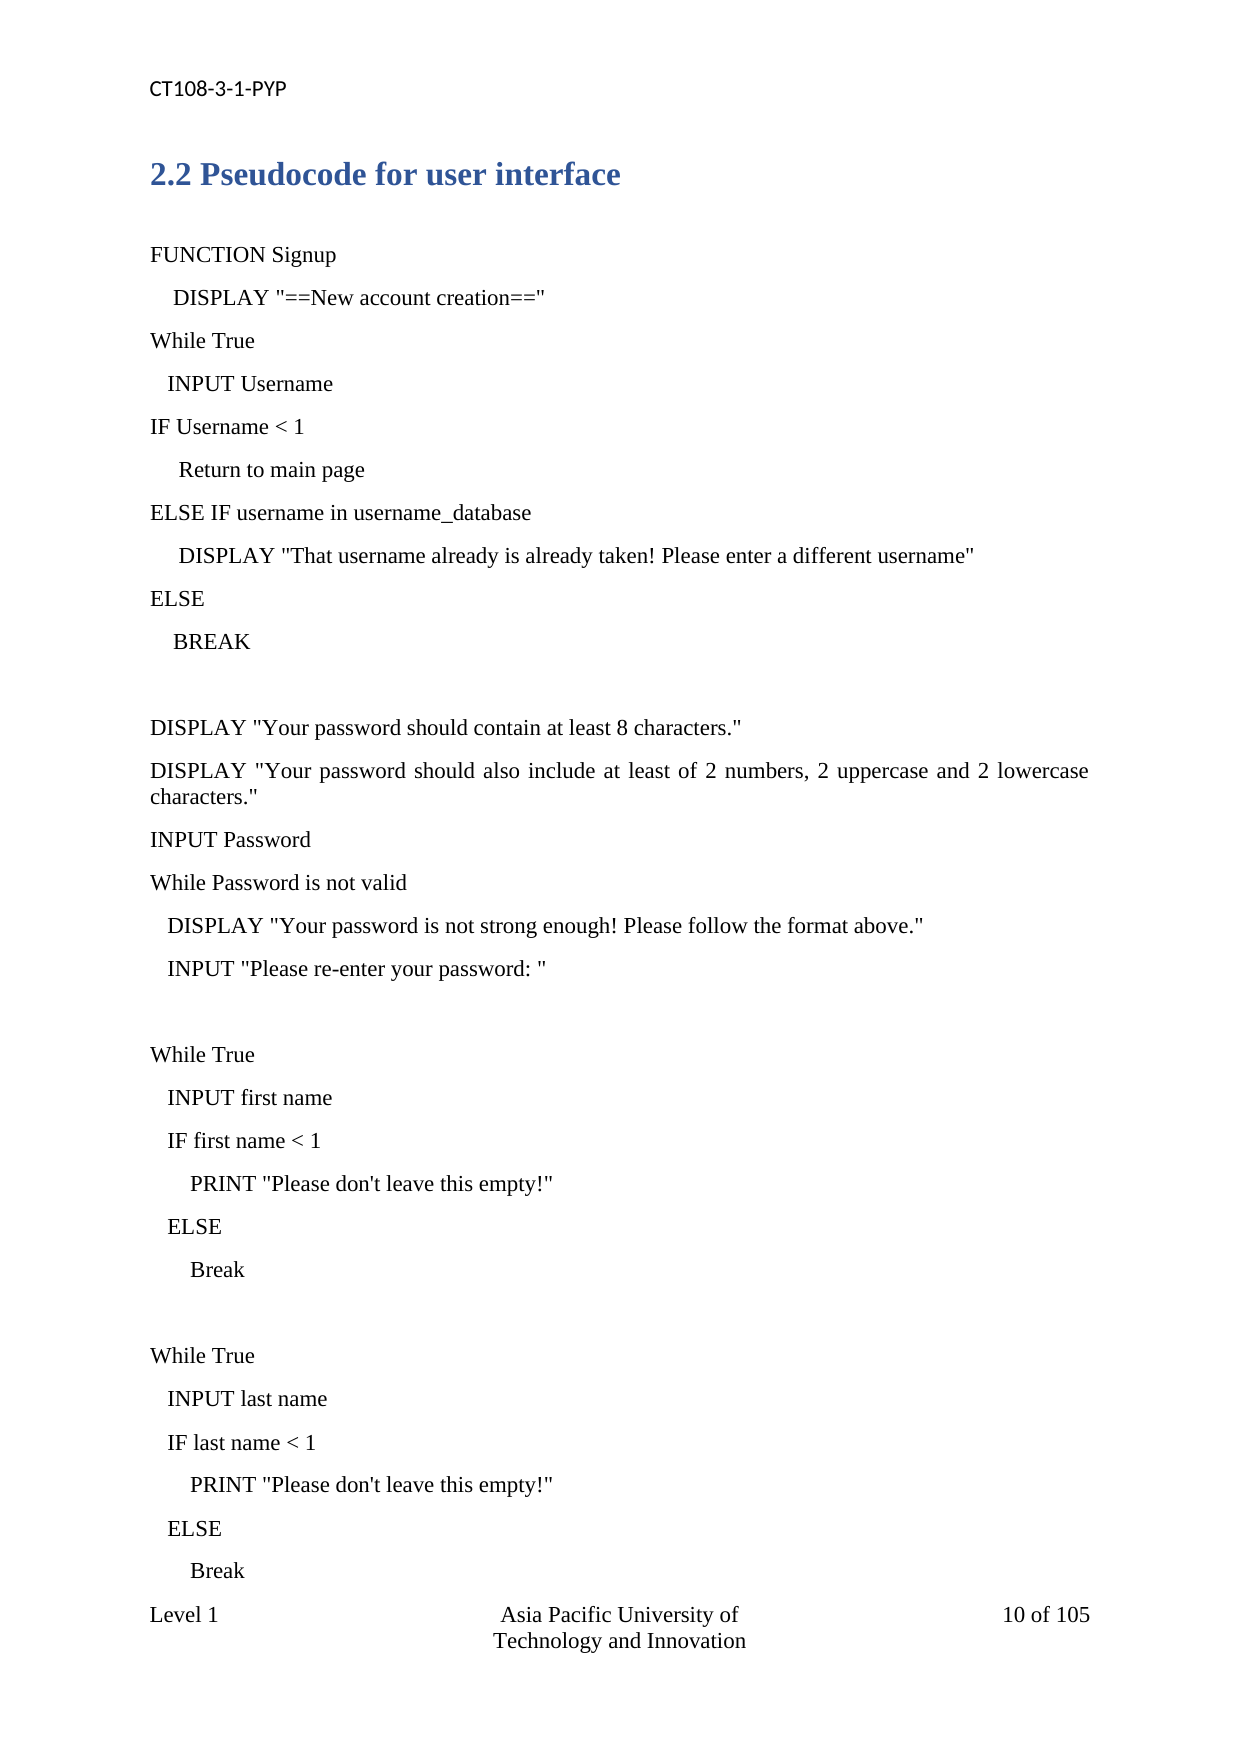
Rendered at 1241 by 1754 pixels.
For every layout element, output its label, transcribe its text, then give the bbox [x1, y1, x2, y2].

text INPUT "Please re-enter your password: " [150, 955, 1090, 982]
text While True [150, 327, 1090, 353]
text Return to main page [150, 456, 1090, 482]
text INPUT Password [150, 826, 1090, 853]
text ELSE [150, 1514, 1090, 1541]
text ELSE [150, 1213, 1090, 1240]
text DISPLAY "Your password should contain at least 8 characters." [150, 714, 1090, 740]
text INPUT last name [150, 1386, 1090, 1412]
text While True [150, 1342, 1090, 1369]
text ELSE [150, 585, 1090, 611]
text Break [150, 1256, 1090, 1283]
text DISPLAY "That username already is already taken! Please enter a different username" [150, 542, 1090, 568]
text DISPLAY "Your password should also include at least of 2 numbers, 2 uppercase and 2 lowercase characters." [150, 757, 1090, 809]
text PRINT "Please don't leave this empty!" [150, 1170, 1090, 1197]
text ELSE IF username in username_database [150, 499, 1090, 525]
text IF Username < 1 [150, 413, 1090, 439]
text INPUT Username [150, 370, 1090, 396]
subtitle 2.2 Pseudocode for user interface [150, 154, 1090, 192]
text DISPLAY "==New account creation==" [150, 284, 1090, 310]
text PRINT "Please don't leave this empty!" [150, 1472, 1090, 1498]
text BREAK [150, 628, 1090, 654]
text IF first name < 1 [150, 1127, 1090, 1154]
text DISPLAY "Your password is not strong enough! Please follow the format above." [150, 912, 1090, 939]
text While True [150, 1041, 1090, 1068]
text Break [150, 1558, 1090, 1584]
text INPUT first name [150, 1084, 1090, 1111]
text IF last name < 1 [150, 1428, 1090, 1455]
text While Password is not valid [150, 869, 1090, 896]
text FUNCTION Signup [150, 241, 1090, 267]
